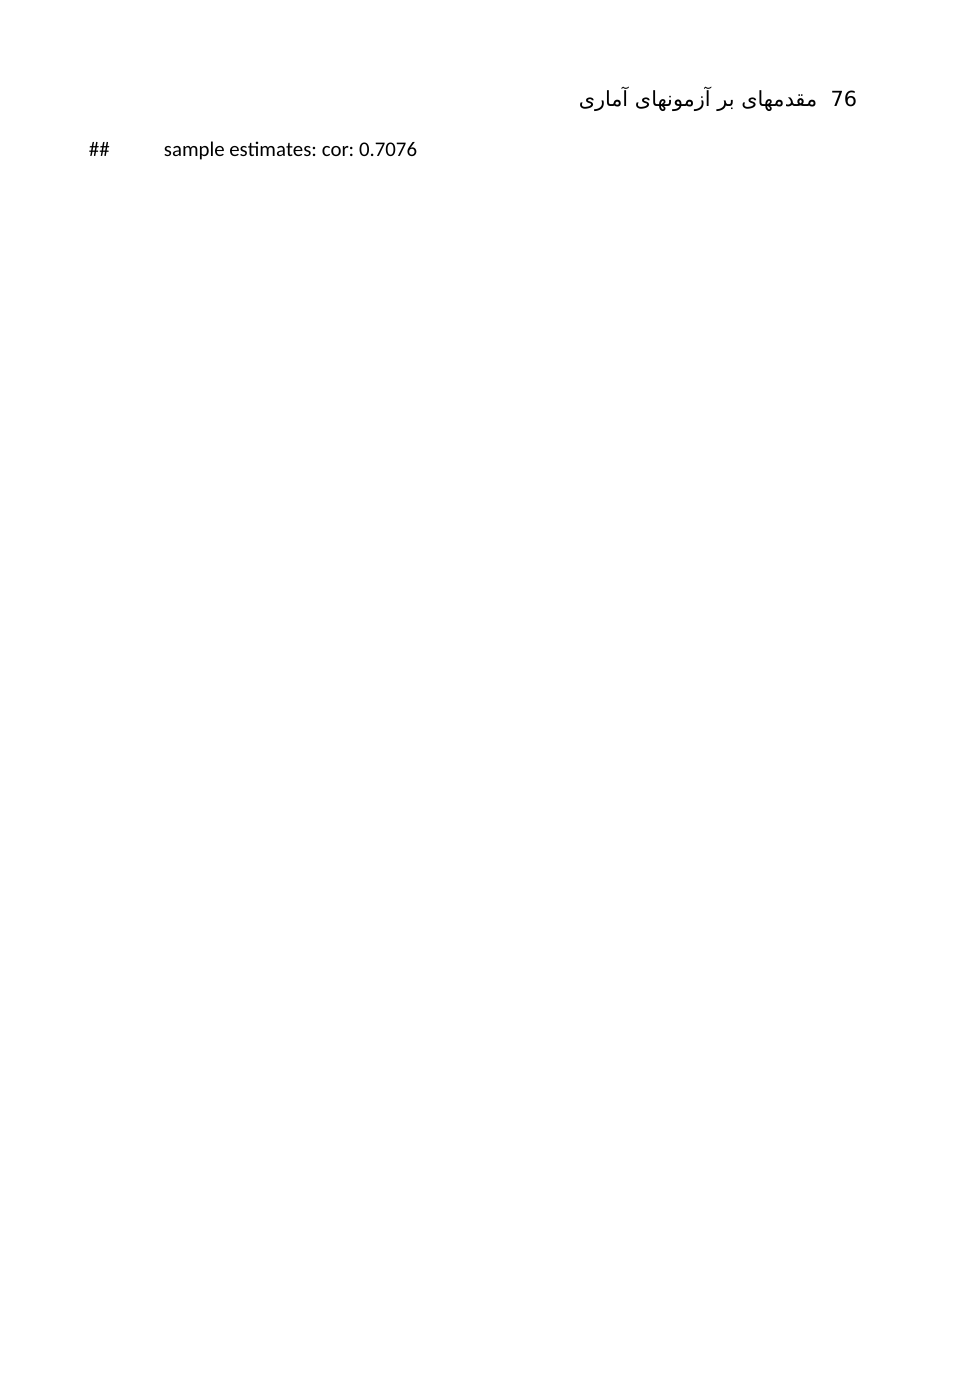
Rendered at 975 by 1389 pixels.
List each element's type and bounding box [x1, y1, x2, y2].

text [89, 136, 857, 161]
